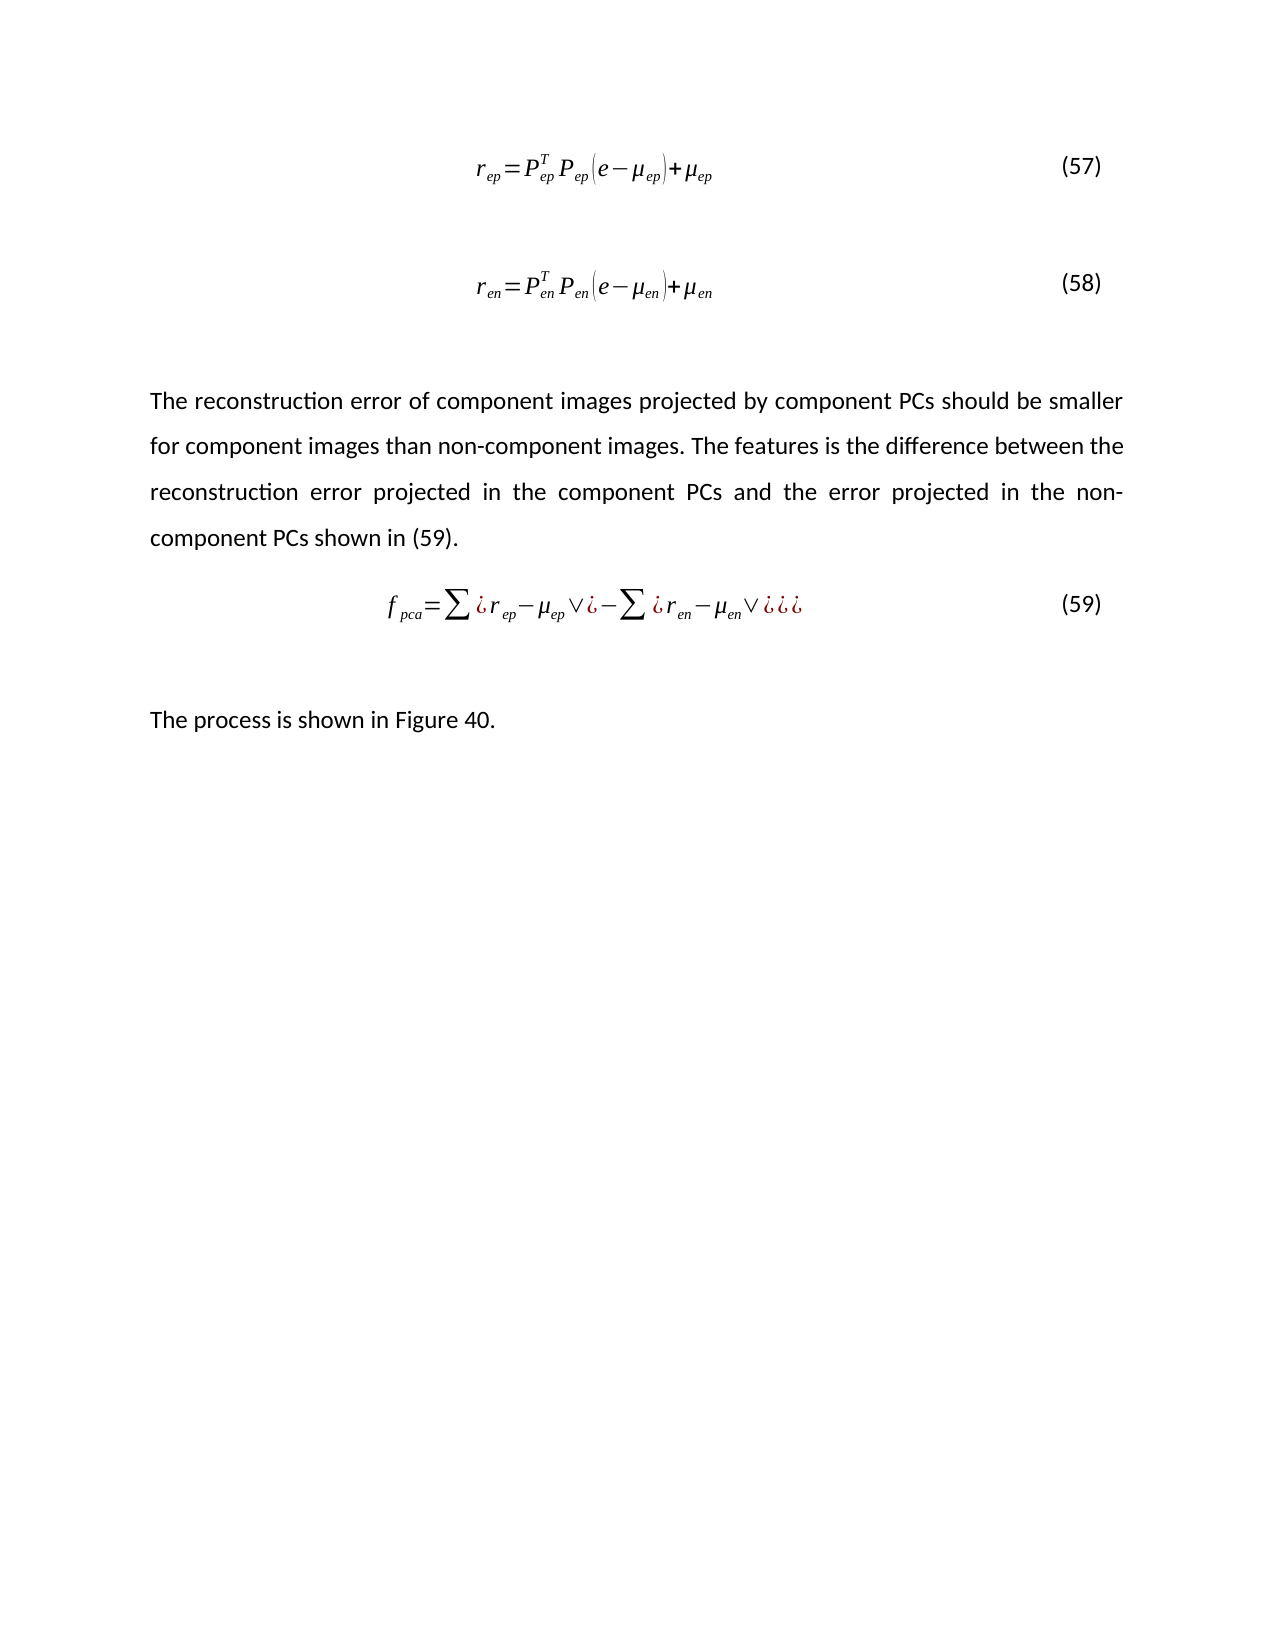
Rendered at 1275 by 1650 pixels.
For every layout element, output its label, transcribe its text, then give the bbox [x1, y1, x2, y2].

text The reconstruction error of component images projected by component PCs should be smaller for component images than non-component images. The features is the difference between the reconstruction error projected in the component PCs and the error projected in the non-component PCs shown in (59). [150, 385, 1125, 552]
table_header [139, 150, 1050, 201]
text The process is shown in Figure 40. [150, 704, 1125, 734]
table_header [139, 268, 1050, 318]
table_header [139, 589, 1050, 637]
